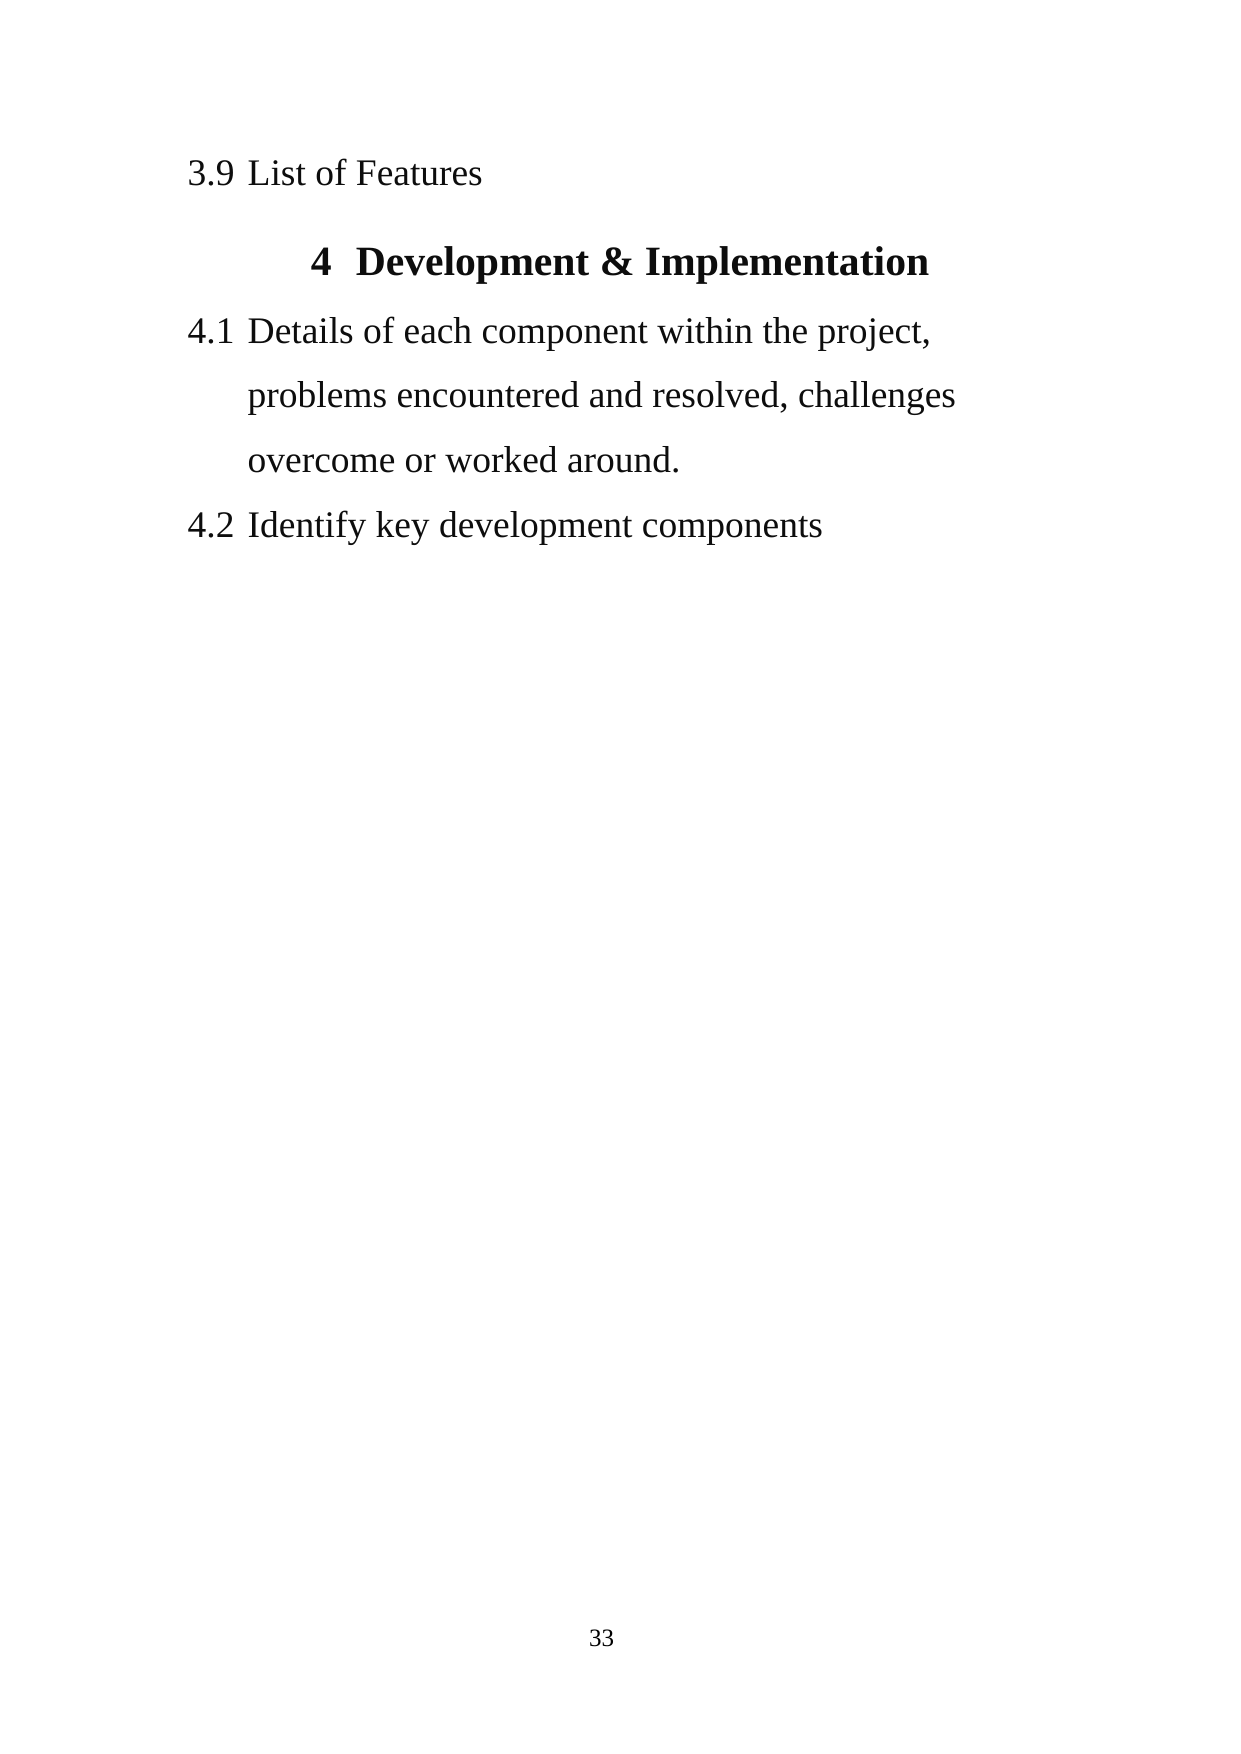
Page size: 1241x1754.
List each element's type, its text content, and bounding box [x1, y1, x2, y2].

subtitle Details of each component within the project, problems encountered and resolved, challenges overcome or worked around. [187, 308, 1053, 481]
subtitle Identify key development components [187, 502, 1053, 545]
subtitle Development & Implementation [187, 236, 1053, 284]
subtitle List of Features [187, 150, 1053, 193]
